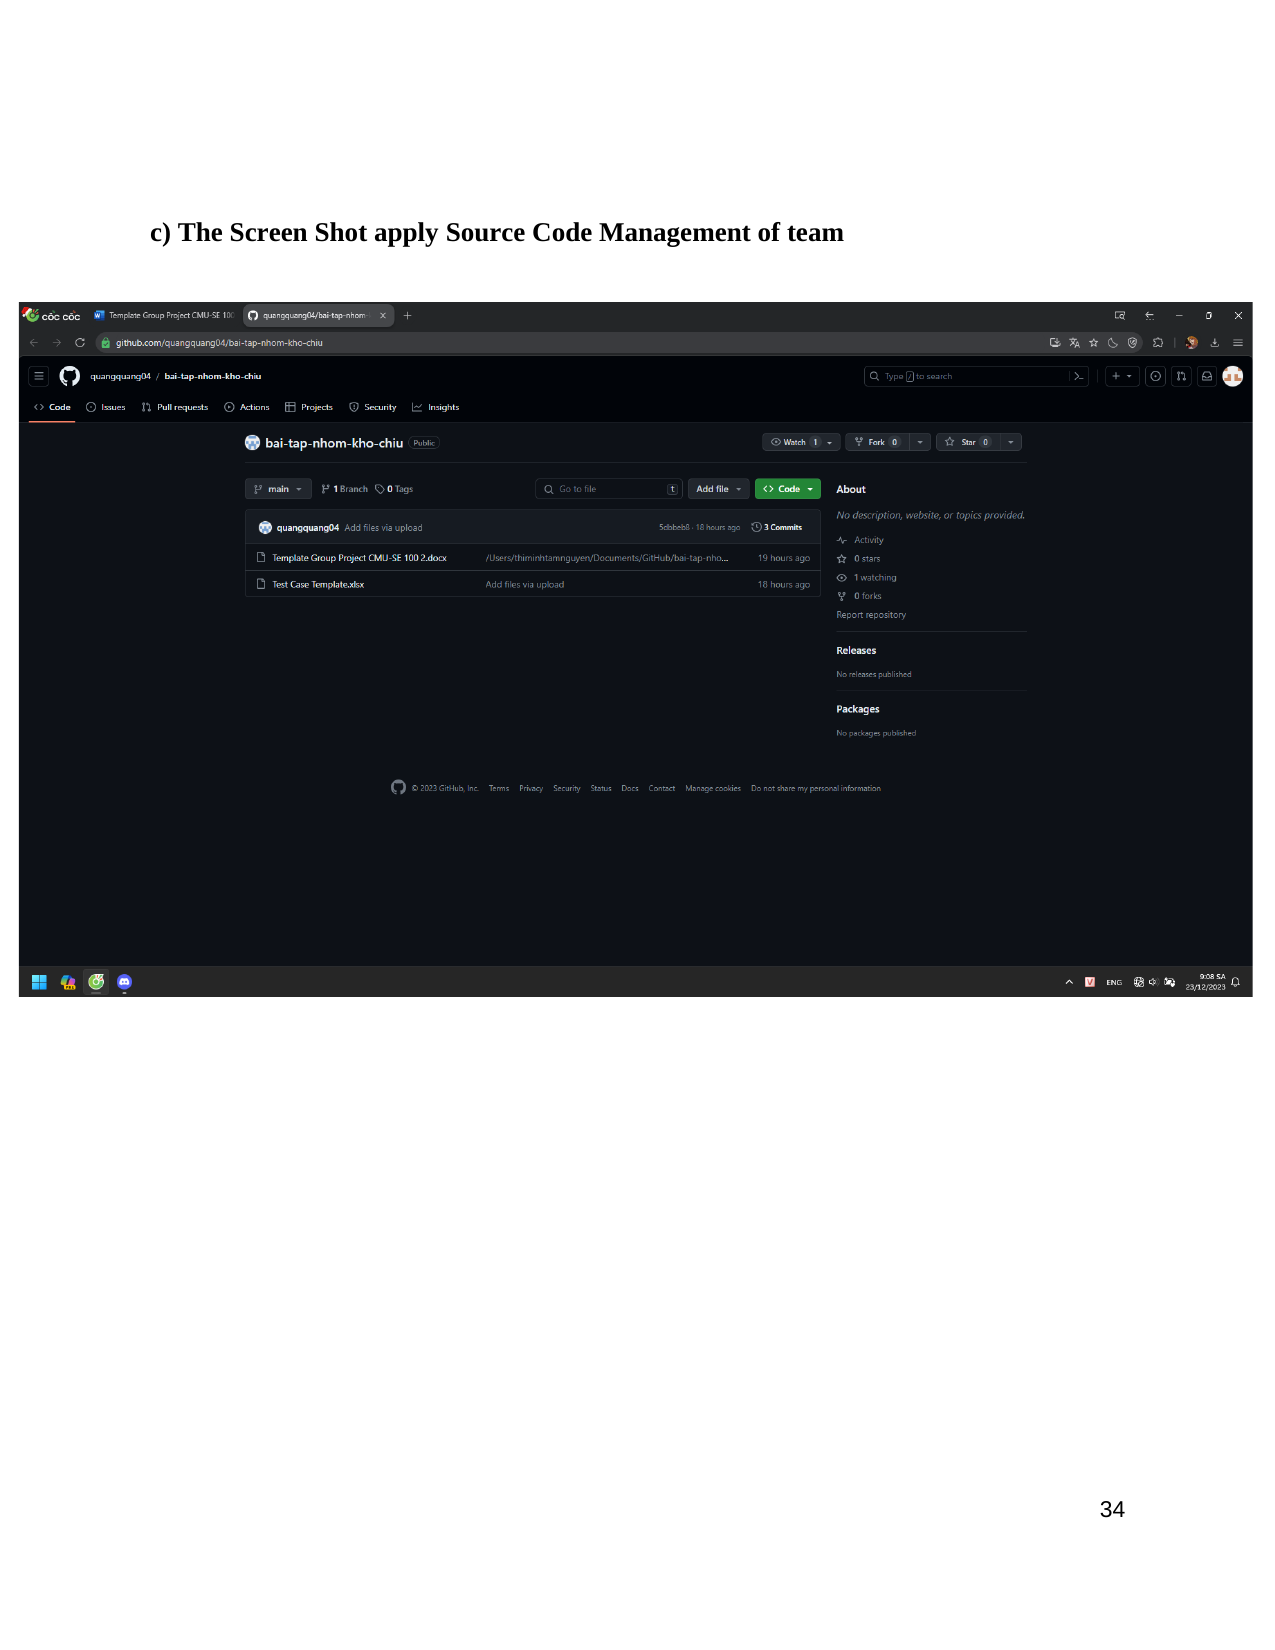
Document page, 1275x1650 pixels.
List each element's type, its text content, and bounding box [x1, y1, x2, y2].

text c) The Screen Shot apply Source Code Management of team [150, 216, 1125, 247]
picture [18, 302, 1253, 997]
